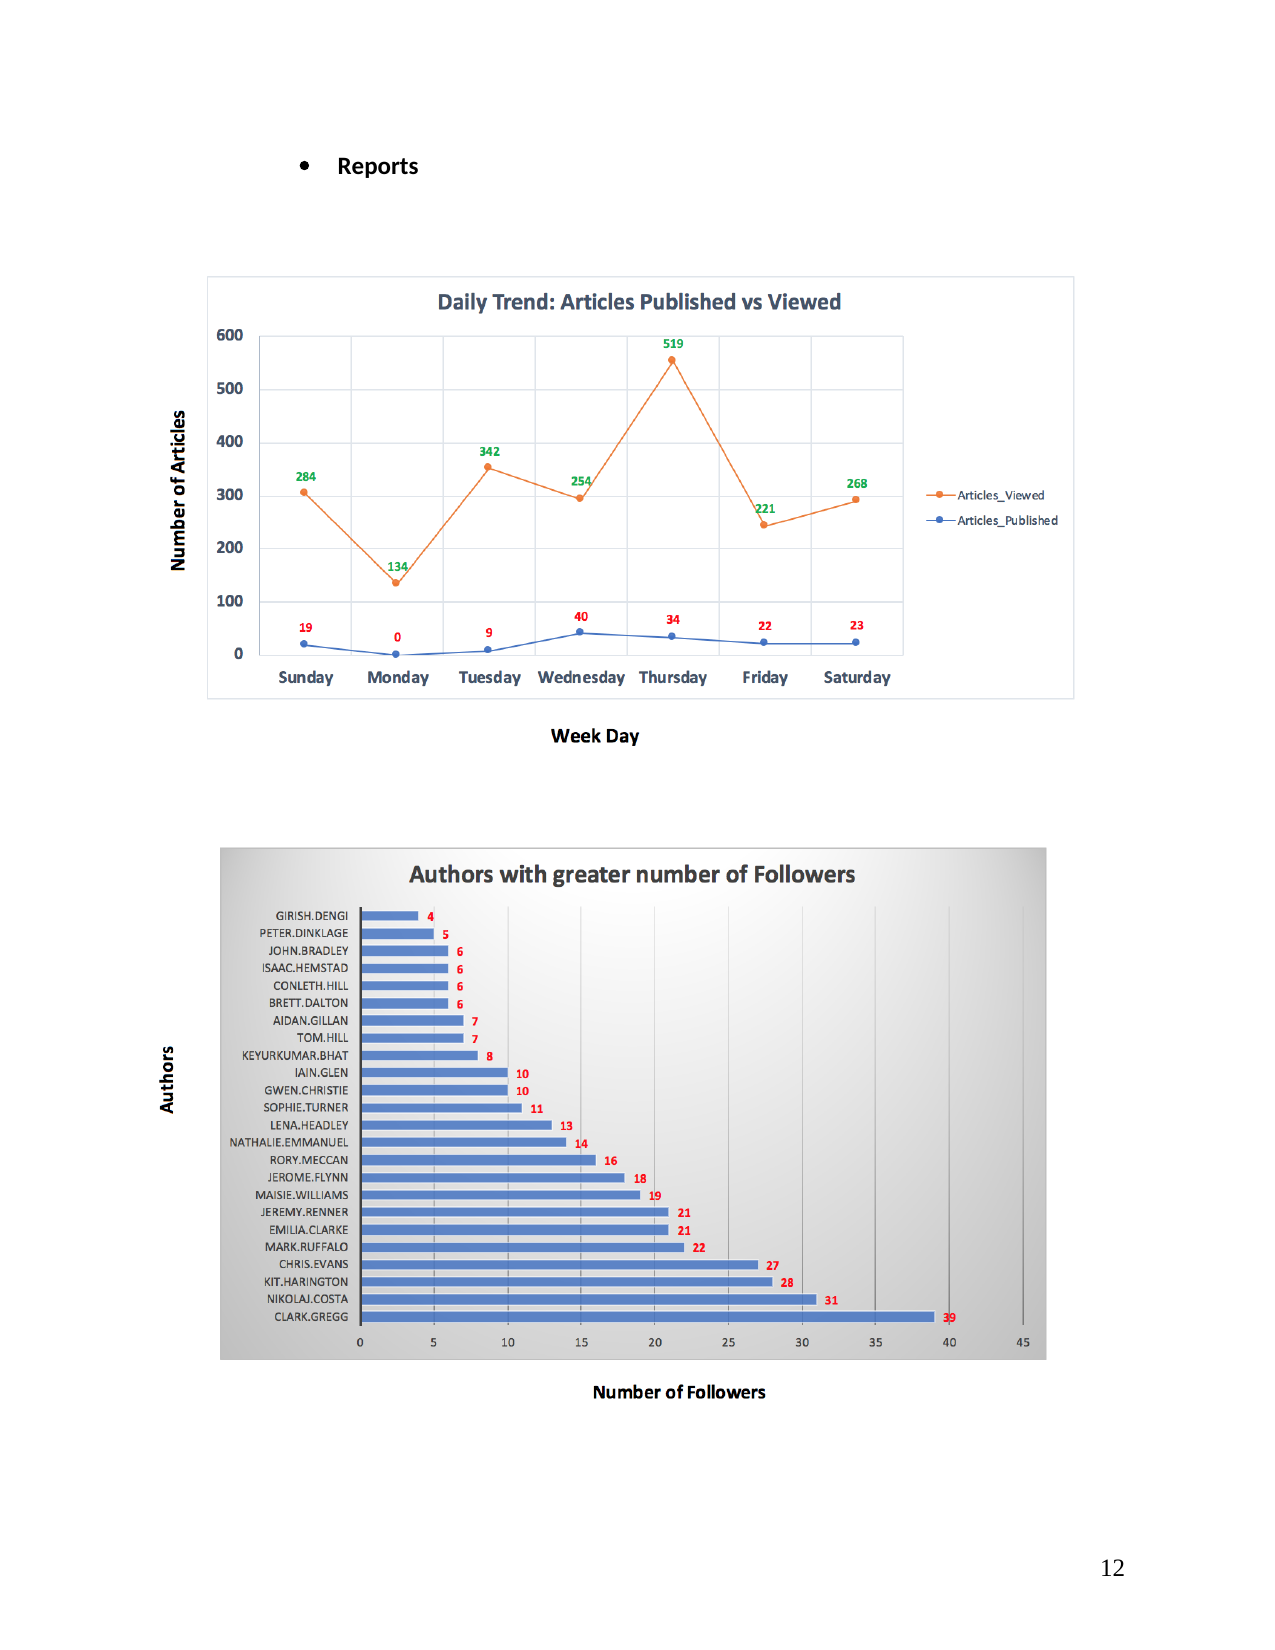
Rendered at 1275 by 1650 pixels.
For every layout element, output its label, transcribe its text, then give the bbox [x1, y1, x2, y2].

list Reports [300, 150, 1125, 181]
picture [150, 234, 1125, 757]
picture [150, 813, 1059, 1411]
